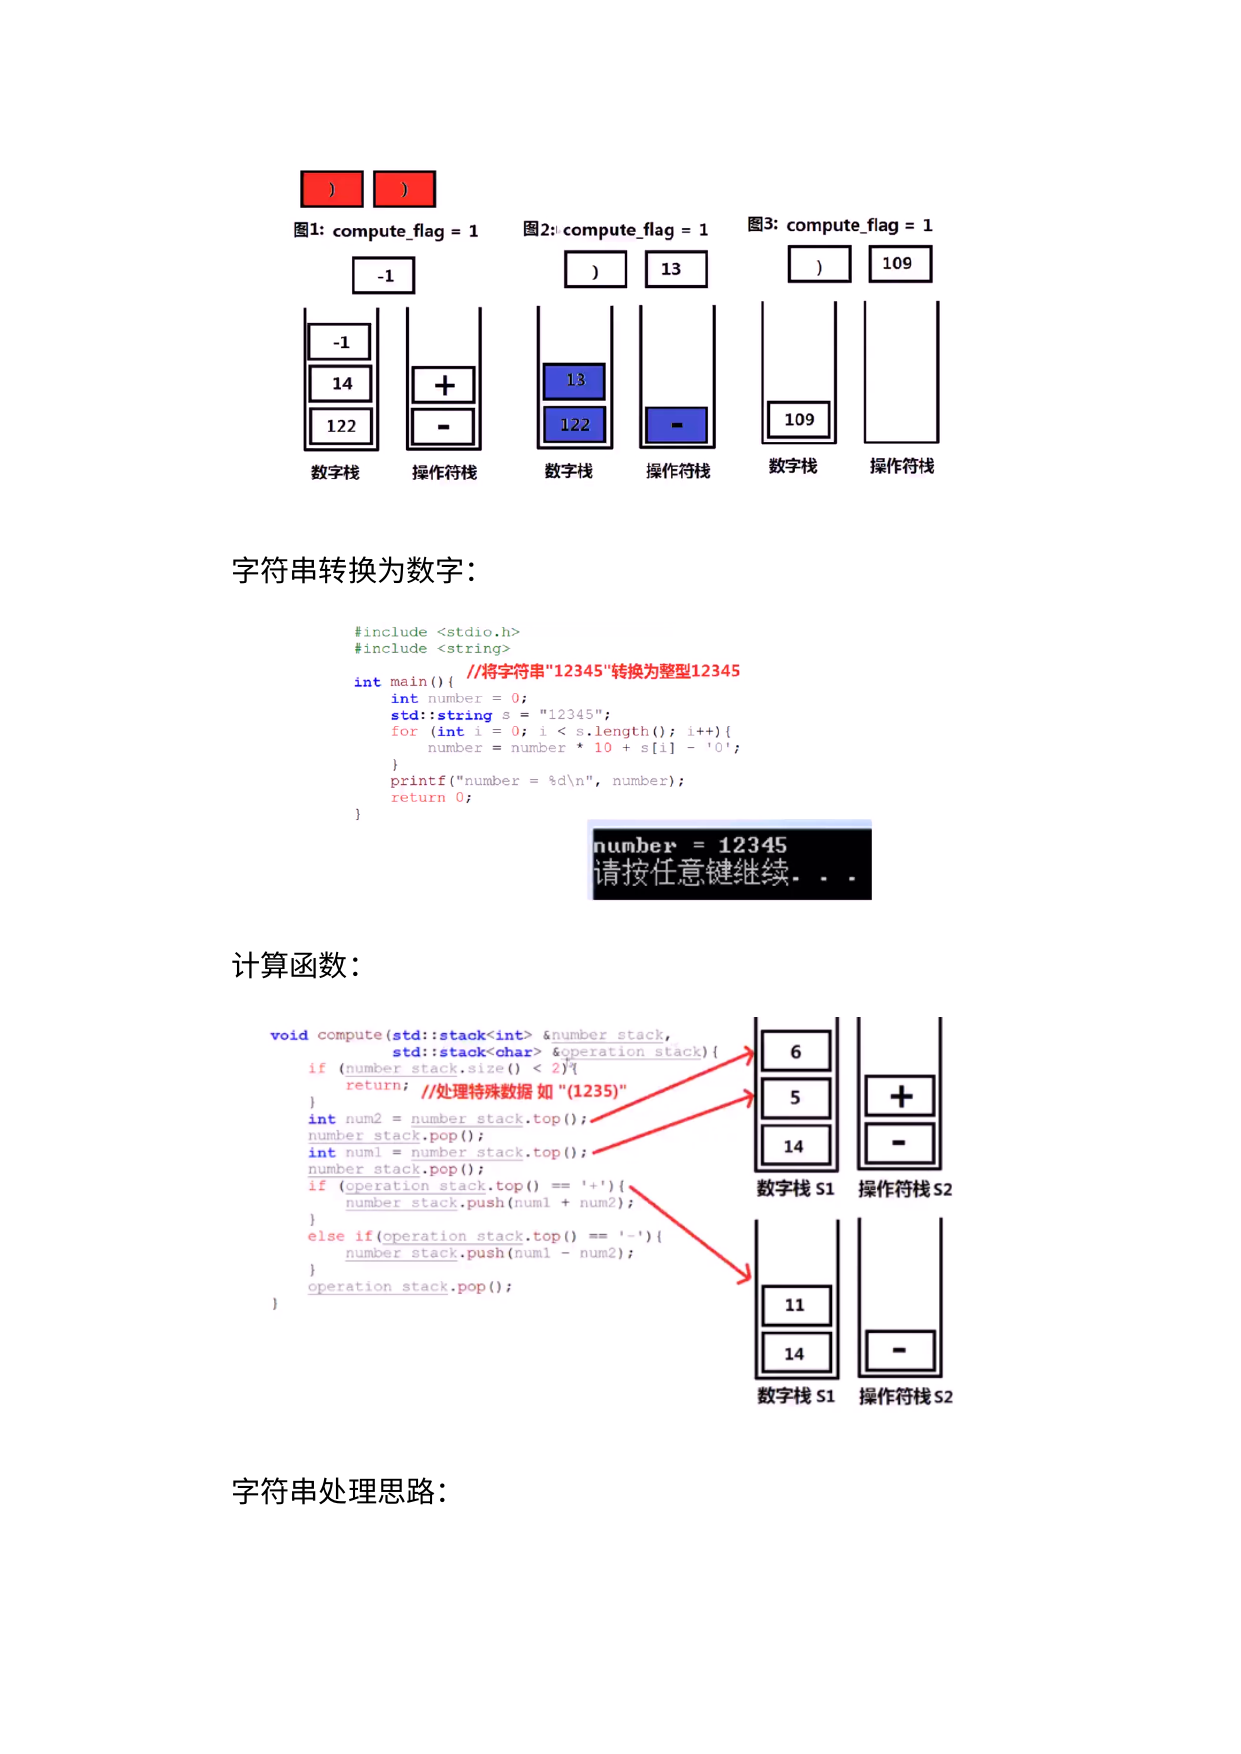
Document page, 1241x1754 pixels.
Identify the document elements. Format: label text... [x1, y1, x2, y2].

text 计算函数： [187, 932, 1053, 997]
picture [284, 162, 956, 490]
text 字符串转换为数字： [187, 536, 1053, 601]
picture [347, 622, 894, 910]
text 字符串处理思路： [187, 1457, 1053, 1522]
picture [249, 1017, 991, 1422]
